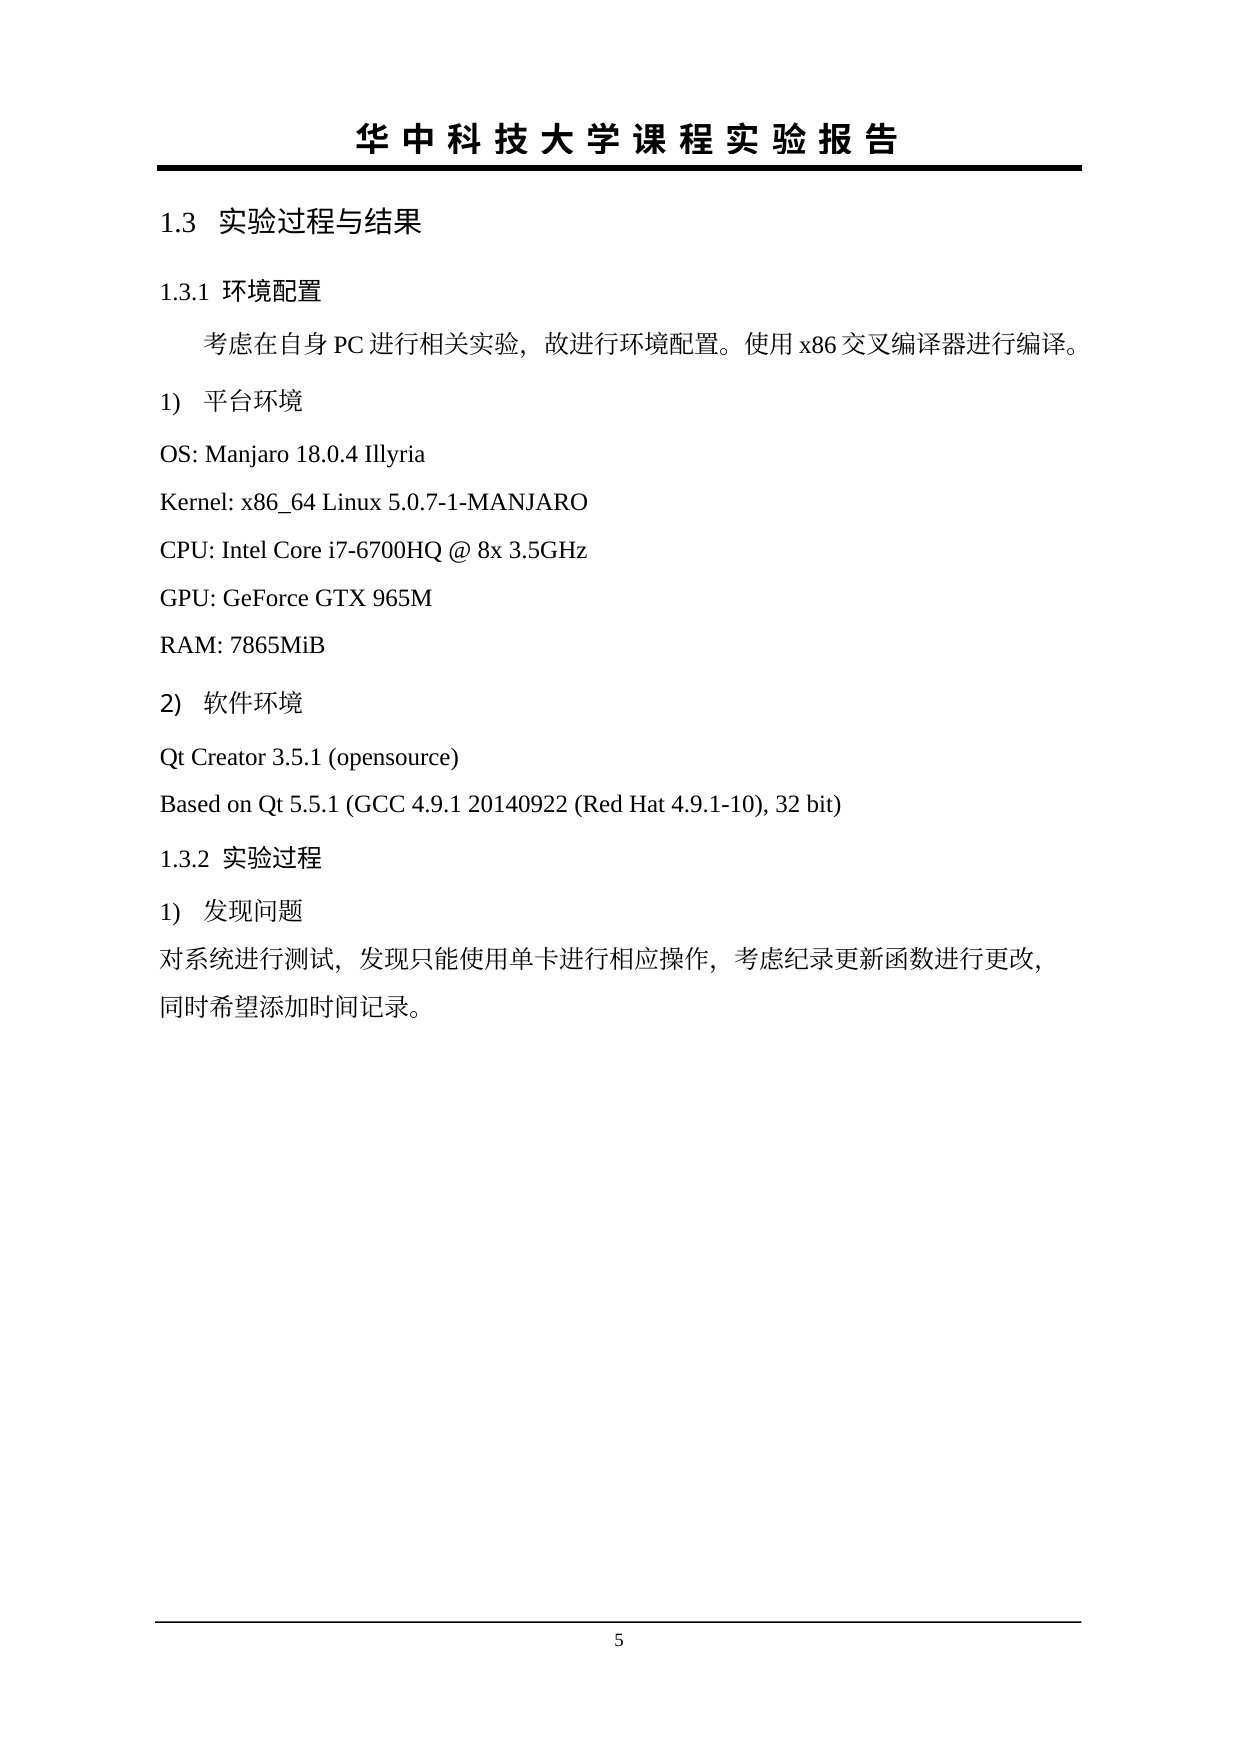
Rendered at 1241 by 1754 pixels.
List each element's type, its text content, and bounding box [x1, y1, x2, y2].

list 对系统进行测试，发现只能使用单卡进行相应操作，考虑纪录更新函数进行更改，同时希望添加时间记录。 [159, 934, 1078, 1029]
subtitle 环境配置 [159, 266, 1078, 313]
list 软件环境 [159, 681, 1078, 720]
subtitle 实验过程与结果 [159, 198, 1053, 241]
list 平台环境 [159, 378, 1078, 418]
subtitle 实验过程 [159, 833, 1078, 881]
text CPU: Intel Core i7-6700HQ @ 8x 3.5GHz [159, 526, 1078, 573]
list 发现问题 [159, 886, 1078, 934]
text RAM: 7865MiB [159, 621, 1078, 669]
text GPU: GeForce GTX 965M [159, 573, 1078, 621]
text OS: Manjaro 18.0.4 Illyria [159, 430, 1078, 478]
text Qt Creator 3.5.1 (opensource) [159, 732, 1078, 780]
text Based on Qt 5.5.1 (GCC 4.9.1 20140922 (Red Hat 4.9.1-10), 32 bit) [159, 780, 1078, 828]
text Kernel: x86_64 Linux 5.0.7-1-MANJARO [159, 478, 1078, 526]
text 考虑在自身PC进行相关实验，故进行环境配置。使用x86交叉编译器进行编译。 [159, 319, 1078, 367]
